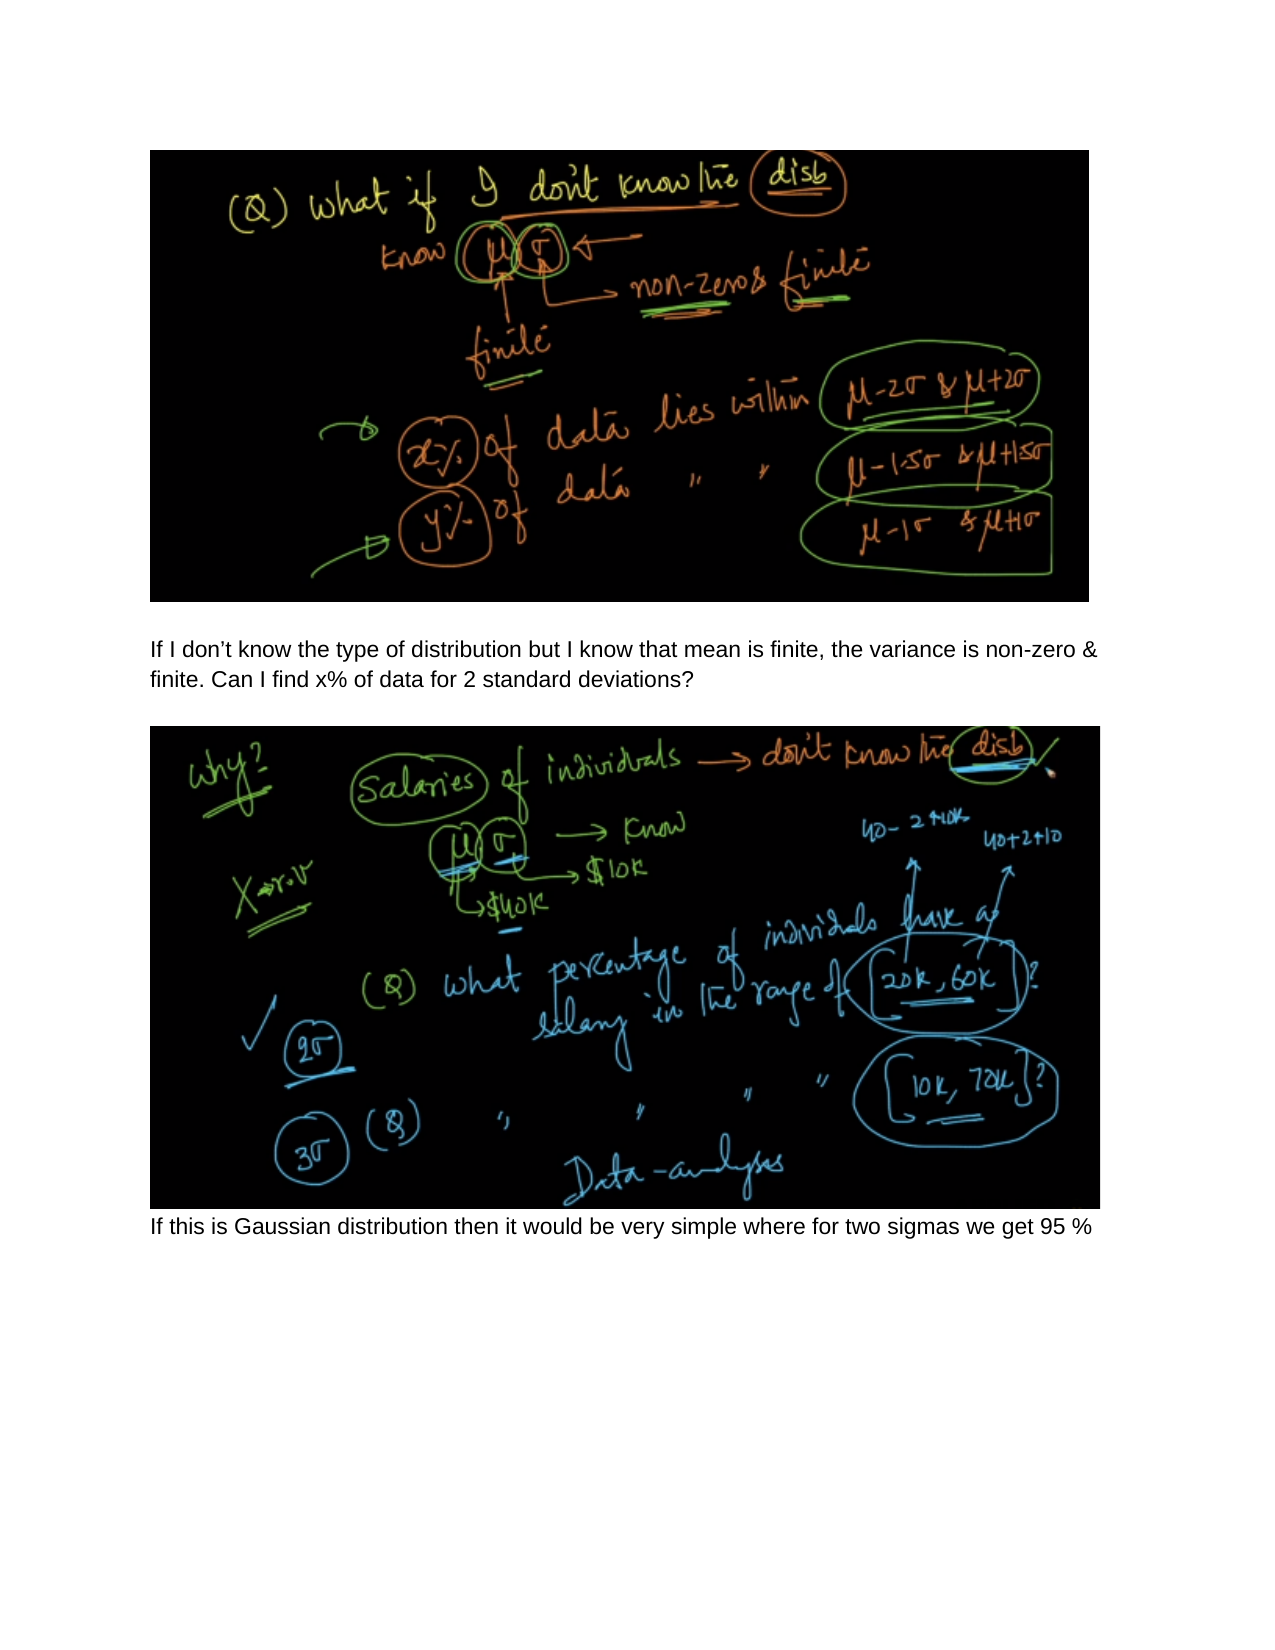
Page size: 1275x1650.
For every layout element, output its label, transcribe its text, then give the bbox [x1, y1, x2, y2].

text If I don’t know the type of distribution but I know that mean is finite, the variance is non-zero & finite. Can I find x% of data for 2 standard deviations? [150, 636, 1125, 692]
text If this is Gaussian distribution then it would be very simple where for two sigmas we get 95 % [150, 1213, 1125, 1239]
picture [150, 726, 1100, 1209]
picture [150, 150, 1089, 602]
